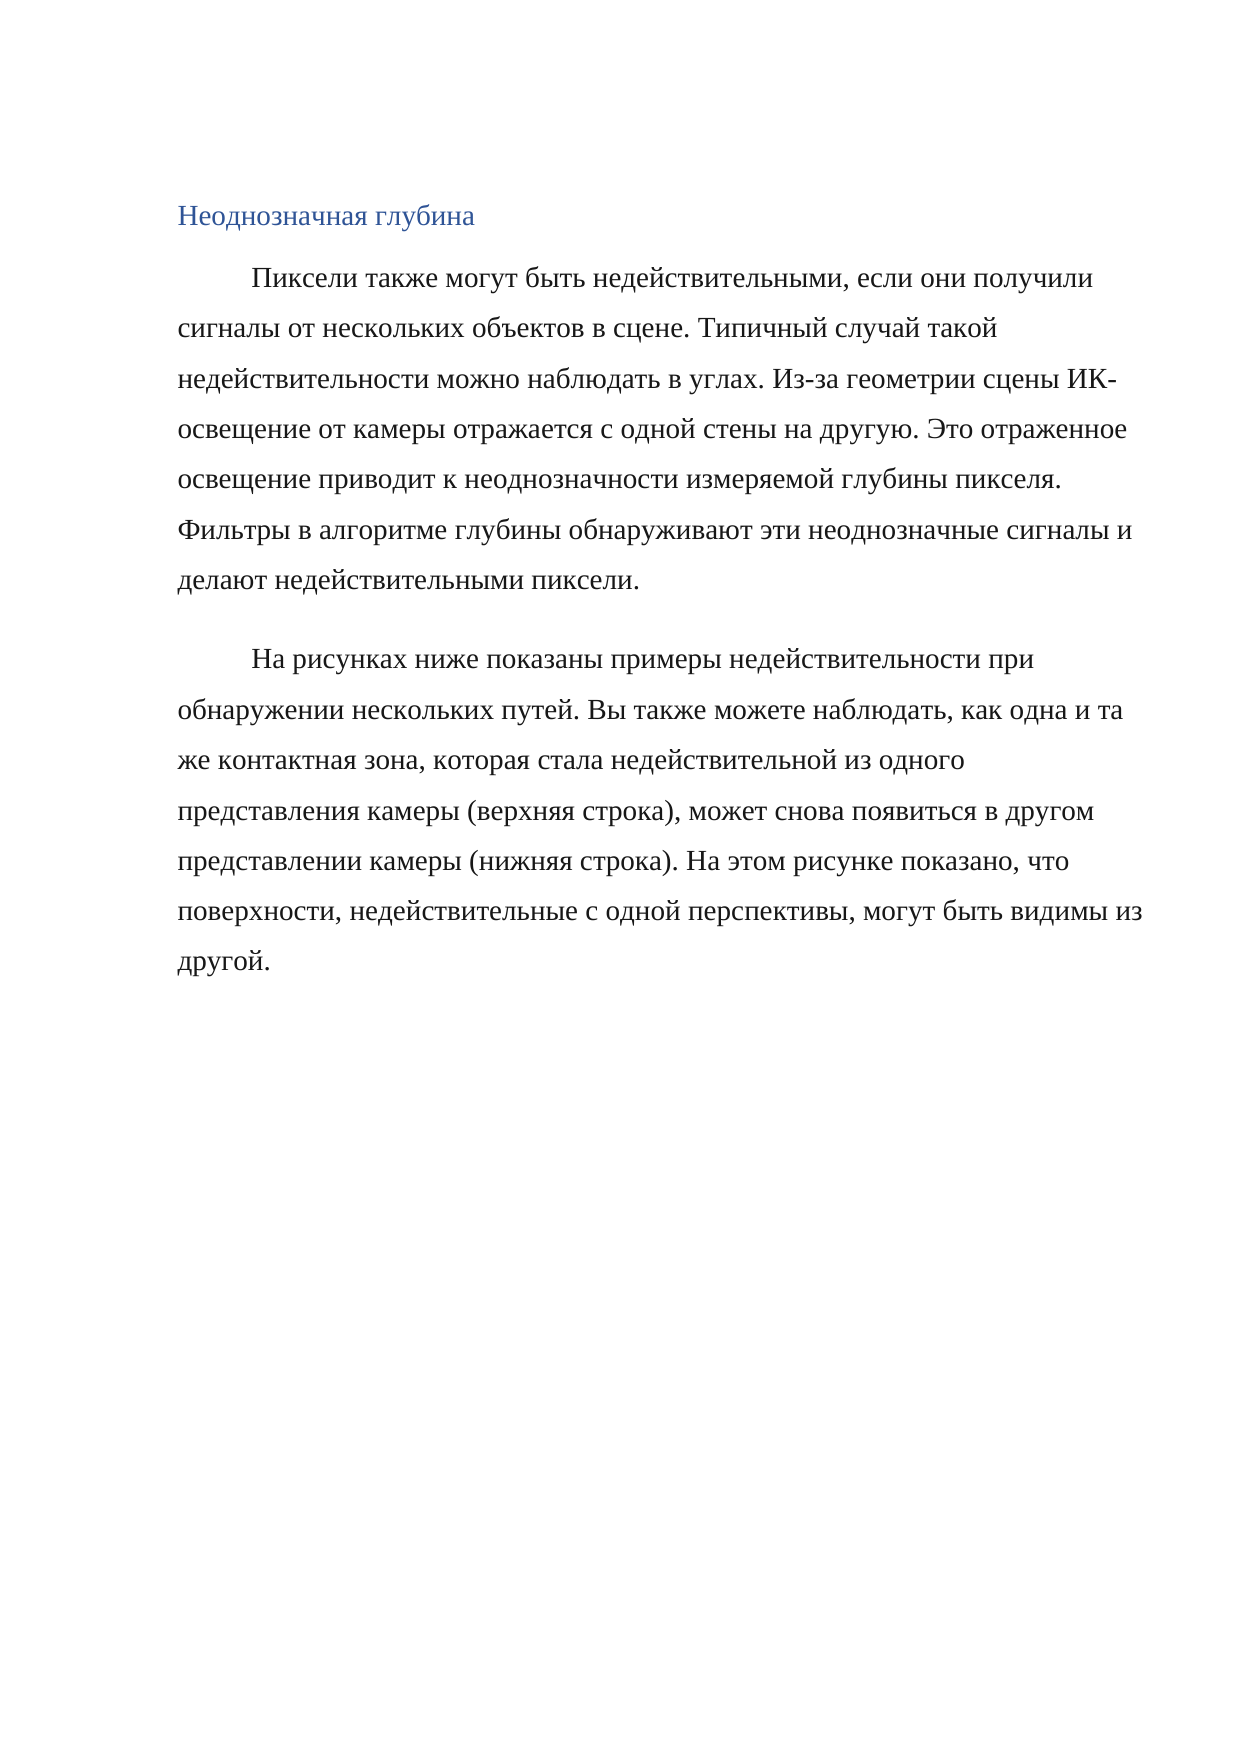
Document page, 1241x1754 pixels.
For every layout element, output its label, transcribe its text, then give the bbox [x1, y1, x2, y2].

text Пиксели также могут быть недействительными, если они получили сигналы от нескольких объектов в сцене. Типичный случай такой недействительности можно наблюдать в углах. Из-за геометрии сцены ИК-освещение от камеры отражается с одной стены на другую. Это отраженное освещение приводит к неоднозначности измеряемой глубины пикселя. Фильтры в алгоритме глубины обнаруживают эти неоднозначные сигналы и делают недействительными пиксели. [177, 260, 1152, 596]
text На рисунках ниже показаны примеры недействительности при обнаружении нескольких путей. Вы также можете наблюдать, как одна и та же контактная зона, которая стала недействительной из одного представления камеры (верхняя строка), может снова появиться в другом представлении камеры (нижняя строка). На этом рисунке показано, что поверхности, недействительные с одной перспективы, могут быть видимы из другой. [177, 642, 1152, 977]
subtitle Неоднозначная глубина [177, 198, 1152, 231]
